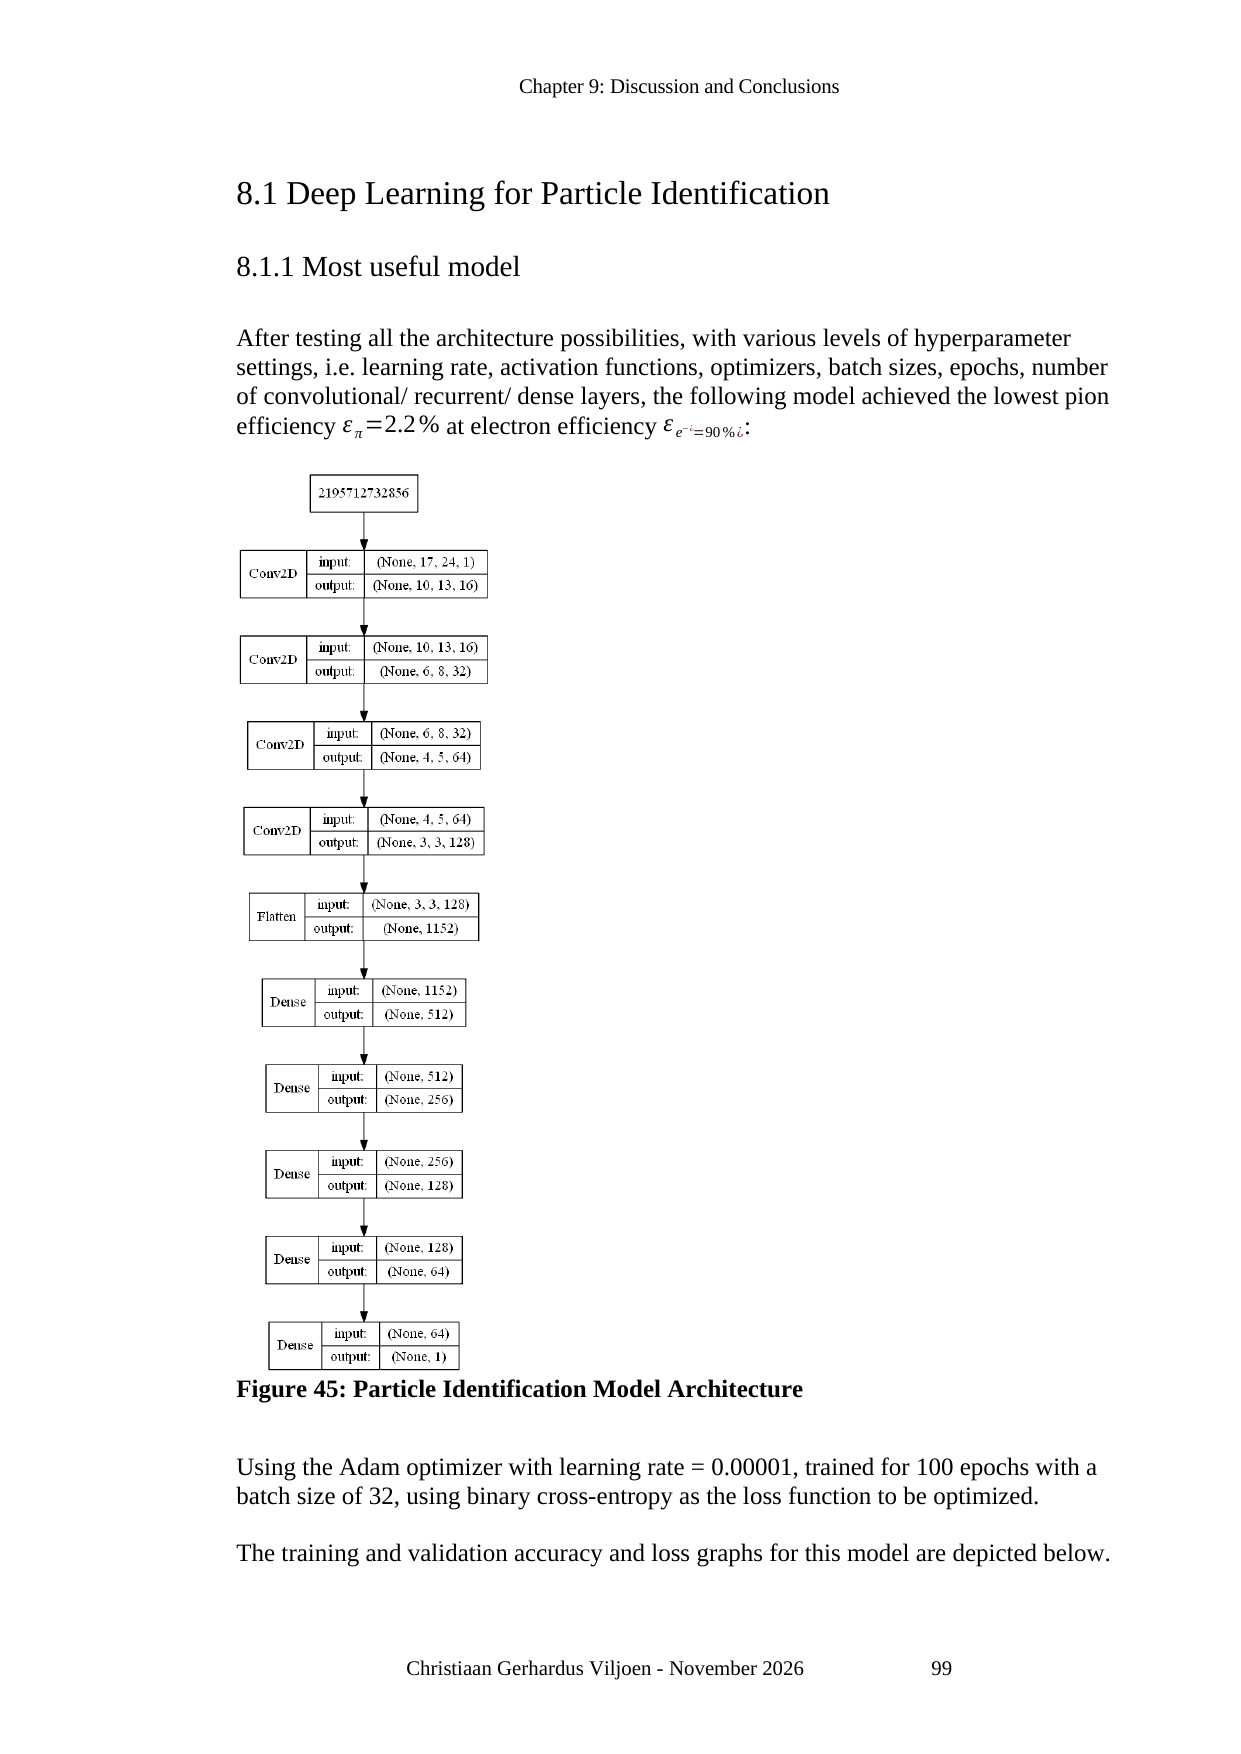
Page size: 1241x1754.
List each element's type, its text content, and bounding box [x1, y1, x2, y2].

text After testing all the architecture possibilities, with various levels of hyperparameter settings, i.e. learning rate, activation functions, optimizers, batch sizes, epochs, number of convolutional/ recurrent/ dense layers, the following model achieved the lowest pion efficiency at electron efficiency : [236, 323, 1122, 442]
text Using the Adam optimizer with learning rate = 0.00001, trained for 100 epochs with a batch size of 32, using binary cross-entropy as the loss function to be optimized. [236, 1452, 1122, 1510]
text The training and validation accuracy and loss graphs for this model are depicted below. [236, 1538, 1122, 1567]
subtitle Most useful model [236, 249, 1122, 282]
picture [236, 470, 491, 1374]
text Figure 45: Particle Identification Model Architecture [236, 1374, 1122, 1403]
subtitle Deep Learning for Particle Identification [236, 173, 1122, 211]
